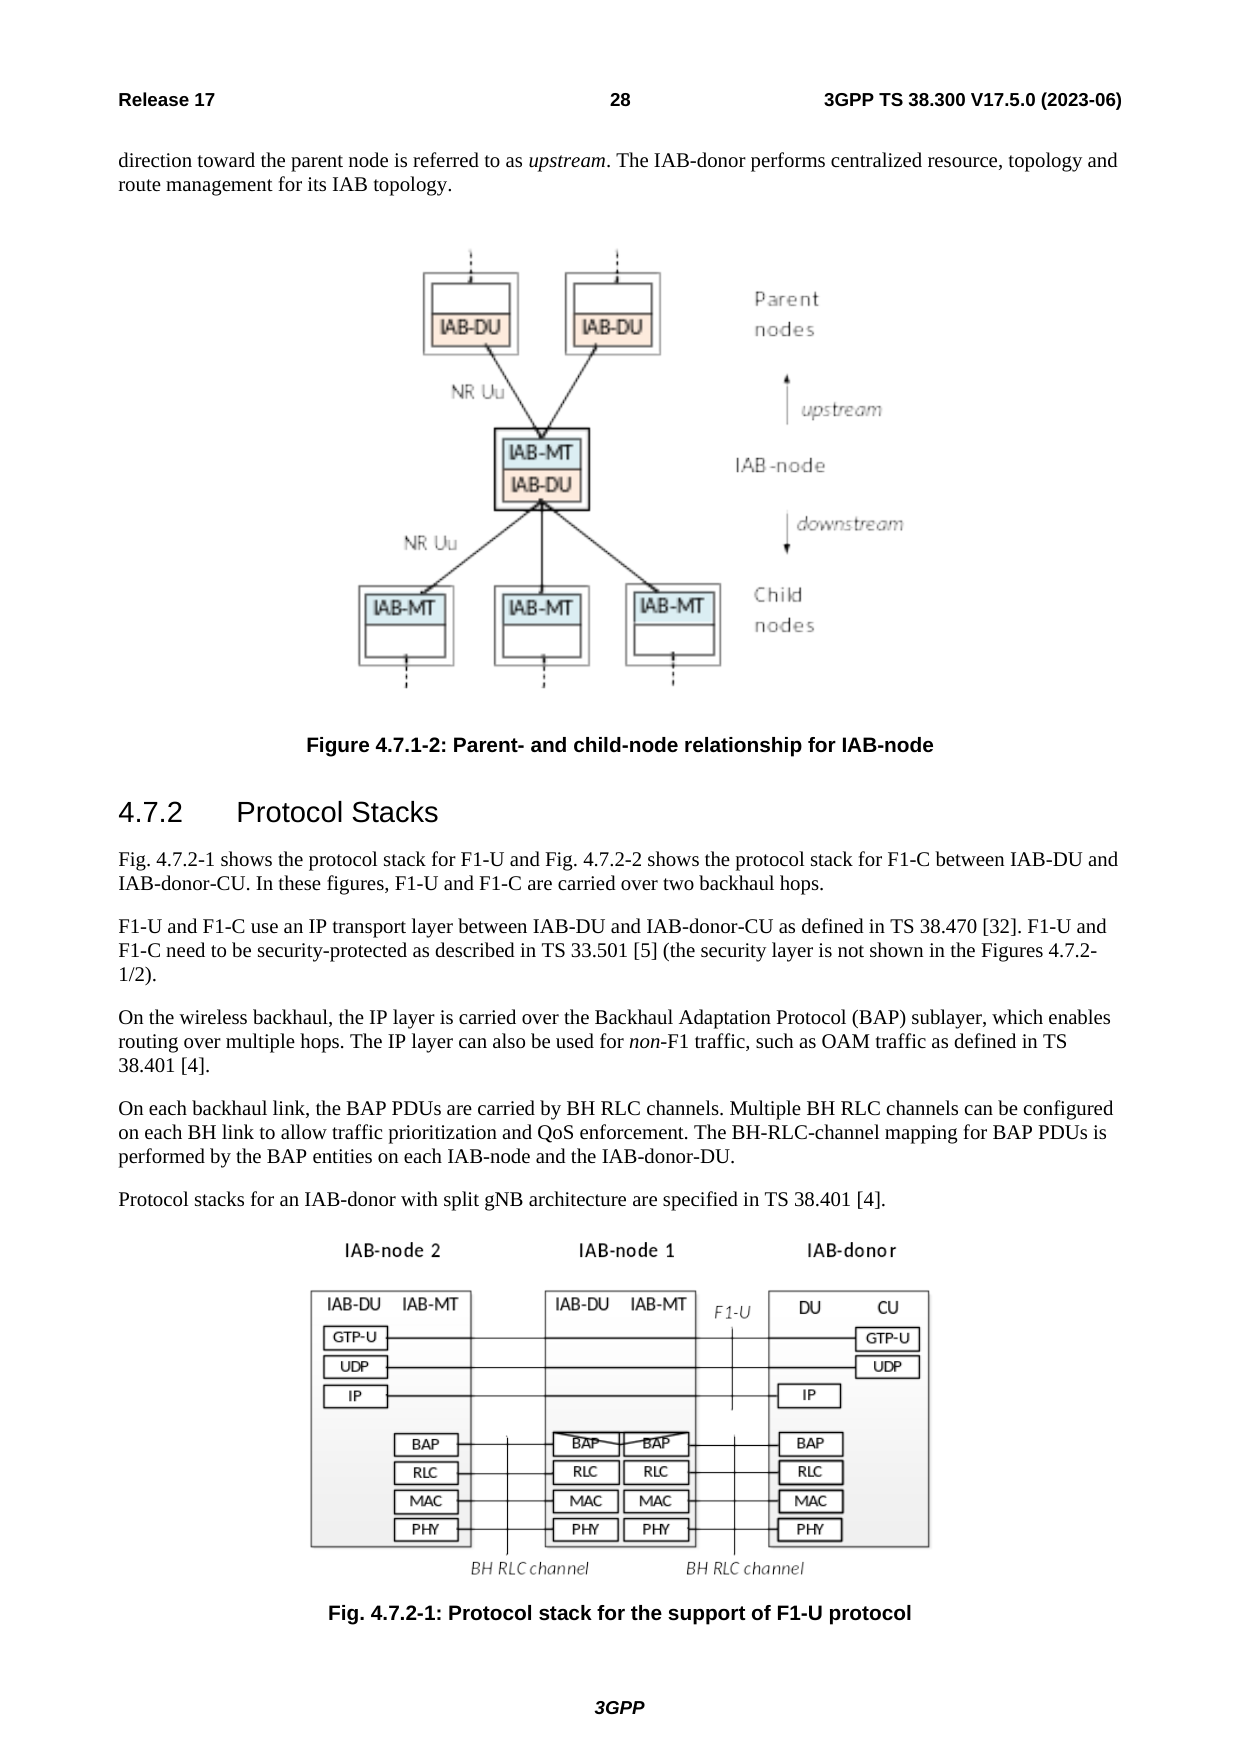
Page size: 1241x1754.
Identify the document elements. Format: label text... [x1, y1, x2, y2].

text On each backhaul link, the BAP PDUs are carried by BH RLC channels. Multiple BH RLC channels can be configured on each BH link to allow traffic prioritization and QoS enforcement. The BH-RLC-channel mapping for BAP PDUs is performed by the BAP entities on each IAB-node and the IAB-donor-DU. [118, 1096, 1122, 1168]
text Figure 4.7.1-2: Parent- and child-node relationship for IAB-node [118, 733, 1122, 757]
subtitle 4.7.2 Protocol Stacks [118, 794, 1122, 828]
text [118, 147, 1122, 196]
text On the wireless backhaul, the IP layer is carried over the Backhaul Adaptation Protocol (BAP) sublayer, which enables routing over multiple hops. The IP layer can also be used for non-F1 traffic, such as OAM traffic as defined in TS 38.401 [4]. [118, 1005, 1122, 1077]
text Fig. 4.7.2-1: Protocol stack for the support of F1-U protocol [118, 1601, 1122, 1625]
text F1-U and F1-C use an IP transport layer between IAB-DU and IAB-donor-CU as defined in TS 38.470 [32]. F1-U and F1-C need to be security-protected as described in TS 33.501 [5] (the security layer is not shown in the Figures 4.7.2-1/2). [118, 914, 1122, 986]
text Protocol stacks for an IAB-donor with split gNB architecture are specified in TS 38.401 [4]. [118, 1187, 1122, 1211]
text Fig. 4.7.2-1 shows the protocol stack for F1-U and Fig. 4.7.2-2 shows the protocol stack for F1-C between IAB-DU and IAB-donor-CU. In these figures, F1-U and F1-C are carried over two backhaul hops. [118, 847, 1122, 895]
